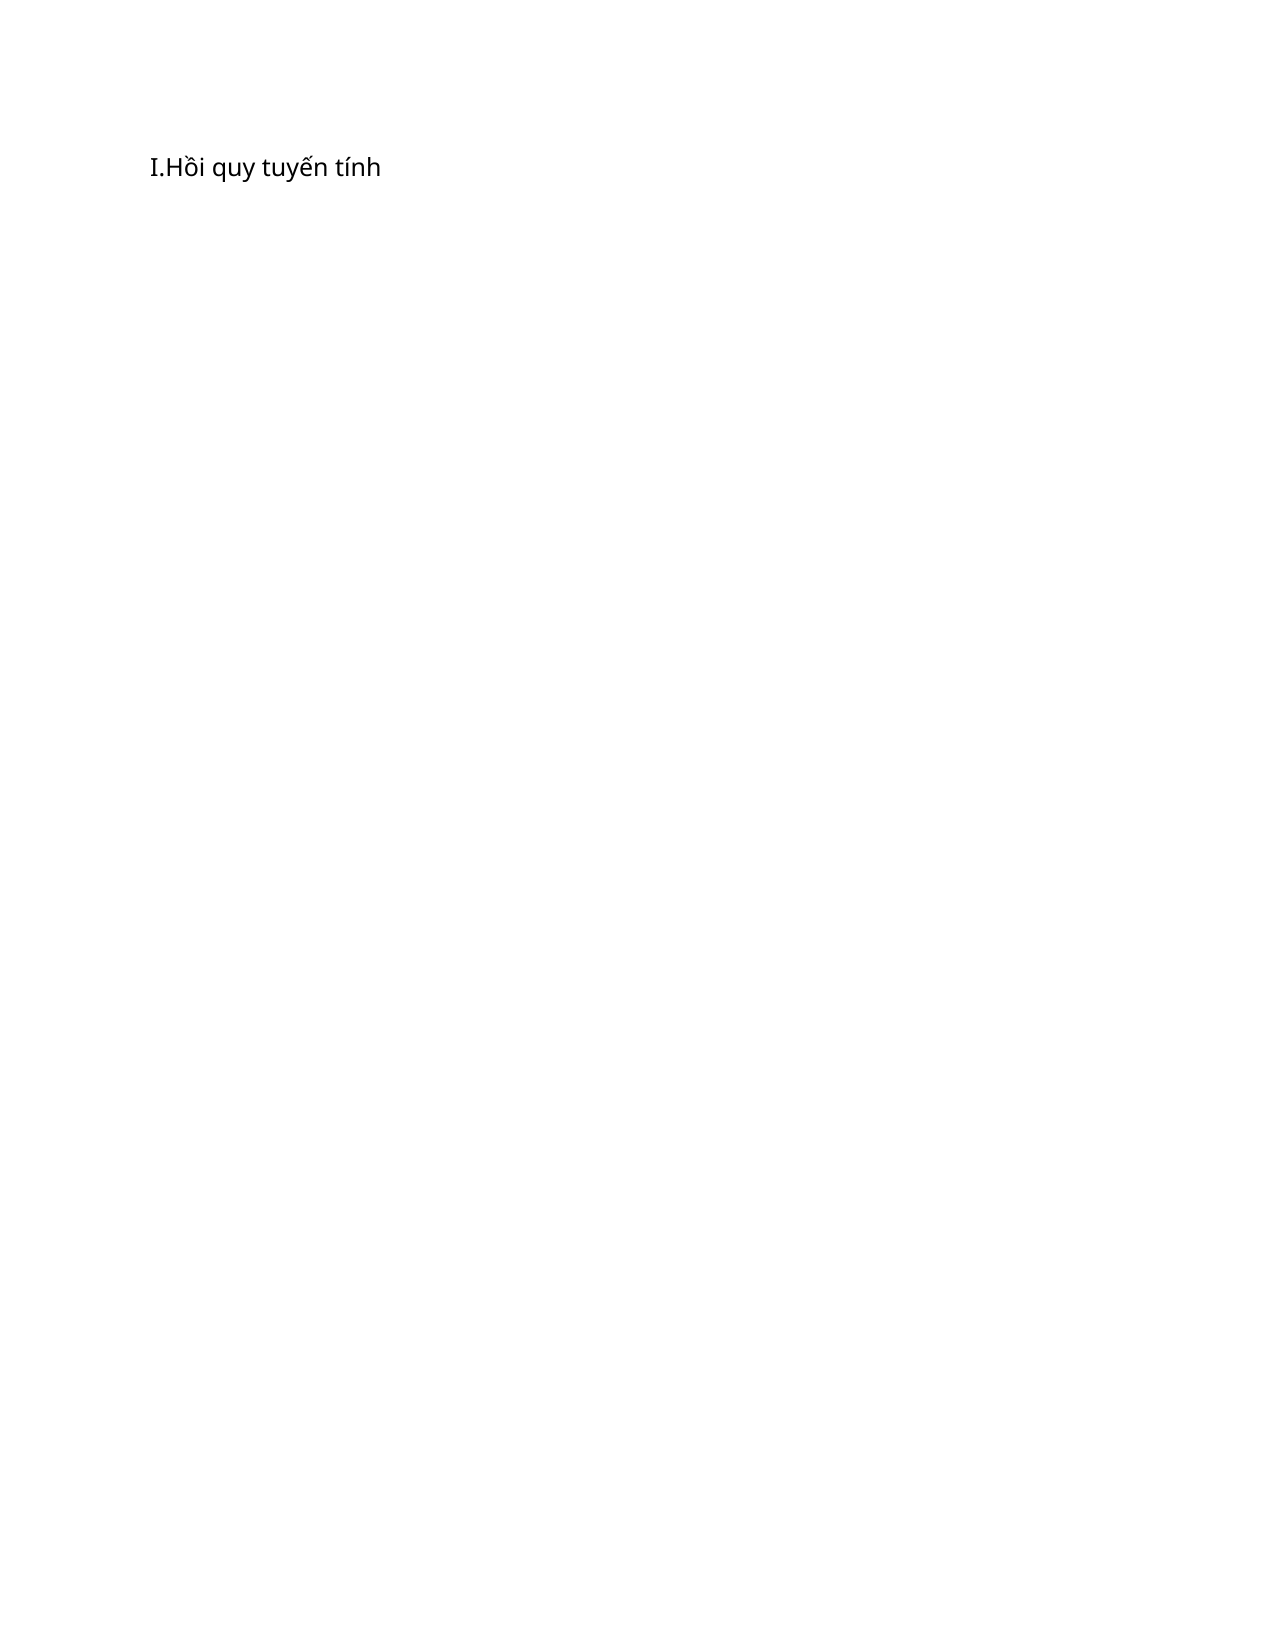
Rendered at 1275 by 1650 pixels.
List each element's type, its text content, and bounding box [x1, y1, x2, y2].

text I.Hồi quy tuyến tính [150, 150, 1125, 184]
